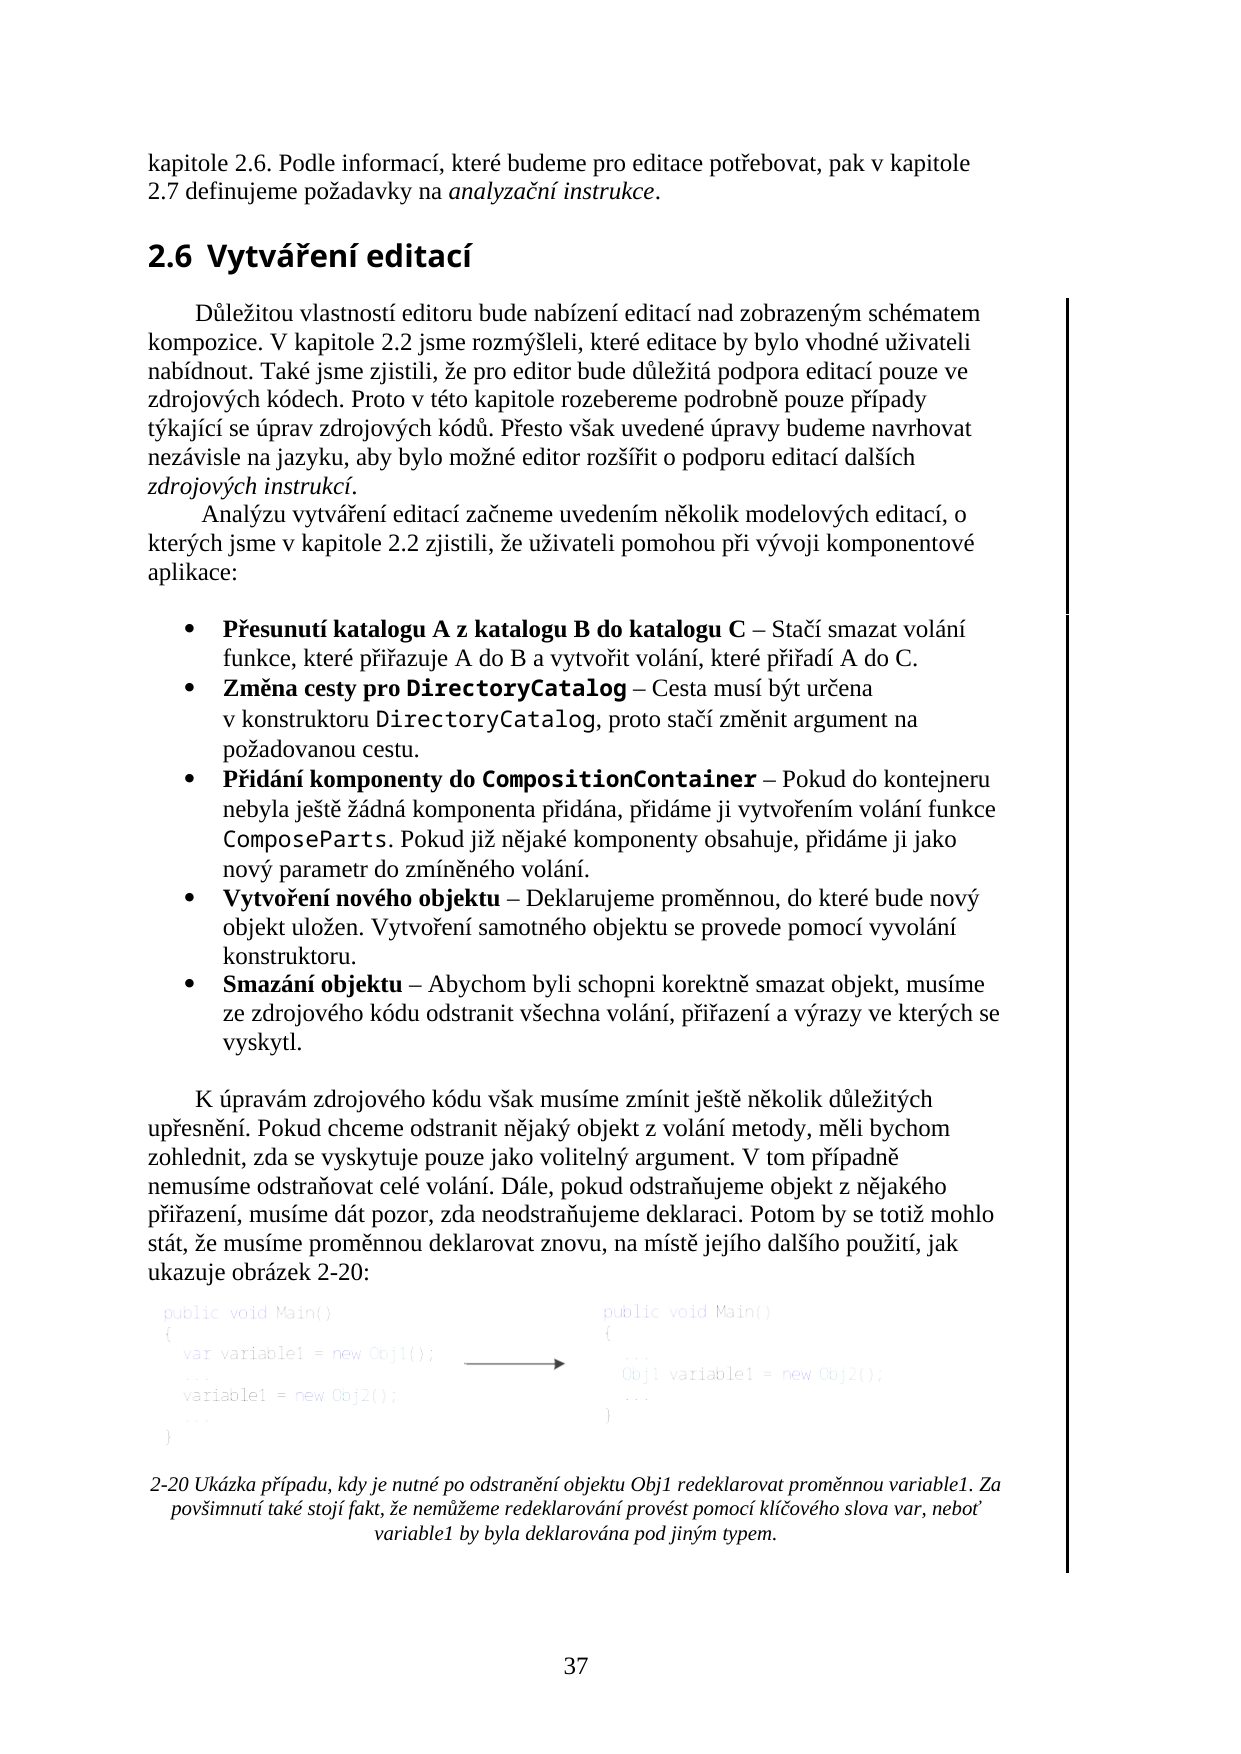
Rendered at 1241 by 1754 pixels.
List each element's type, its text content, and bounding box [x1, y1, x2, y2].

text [148, 148, 1004, 205]
list Vytvoření nového objektu – Deklarujeme proměnnou, do které bude nový objekt uložen. Vytvoření samotného objektu se provede pomocí vyvolání konstruktoru. [185, 883, 1066, 969]
list Přesunutí katalogu A z katalogu B do katalogu C – Stačí smazat volání funkce, které přiřazuje A do B a vytvořit volání, které přiřadí A do C. [185, 614, 1068, 672]
text Důležitou vlastností editoru bude nabízení editací nad zobrazeným schématem kompozice. V kapitole 2.2 jsme rozmýšleli, které editace by bylo vhodné uživateli nabídnout. Také jsme zjistili, že pro editor bude důležitá podpora editací pouze ve zdrojových kódech. Proto v této kapitole rozebereme podrobně pouze případy týkající se úprav zdrojových kódů. Přesto však uvedené úpravy budeme navrhovat nezávisle na jazyku, aby bylo možné editor rozšířit o podporu editací dalších zdrojových instrukcí. [148, 298, 1066, 499]
list Změna cesty pro DirectoryCatalog – Cesta musí být určena v konstruktoru DirectoryCatalog, proto stačí změnit argument na požadovanou cestu. [185, 672, 1066, 763]
subtitle Vytváření editací [148, 234, 1004, 277]
list Smazání objektu – Abychom byli schopni korektně smazat objekt, musíme ze zdrojového kódu odstranit všechna volání, přiřazení a výrazy ve kterých se vyskytl. [185, 969, 1066, 1056]
text Analýzu vytváření editací začneme uvedením několik modelových editací, o kterých jsme v kapitole 2.2 zjistili, že uživateli pomohou při vývoji komponentové aplikace: [148, 499, 1004, 586]
list Přidání komponenty do CompositionContainer – Pokud do kontejneru nebyla ještě žádná komponenta přidána, přidáme ji vytvořením volání funkce ComposeParts. Pokud již nějaké komponenty obsahuje, přidáme ji jako nový parametr do zmíněného volání. [185, 763, 1066, 883]
